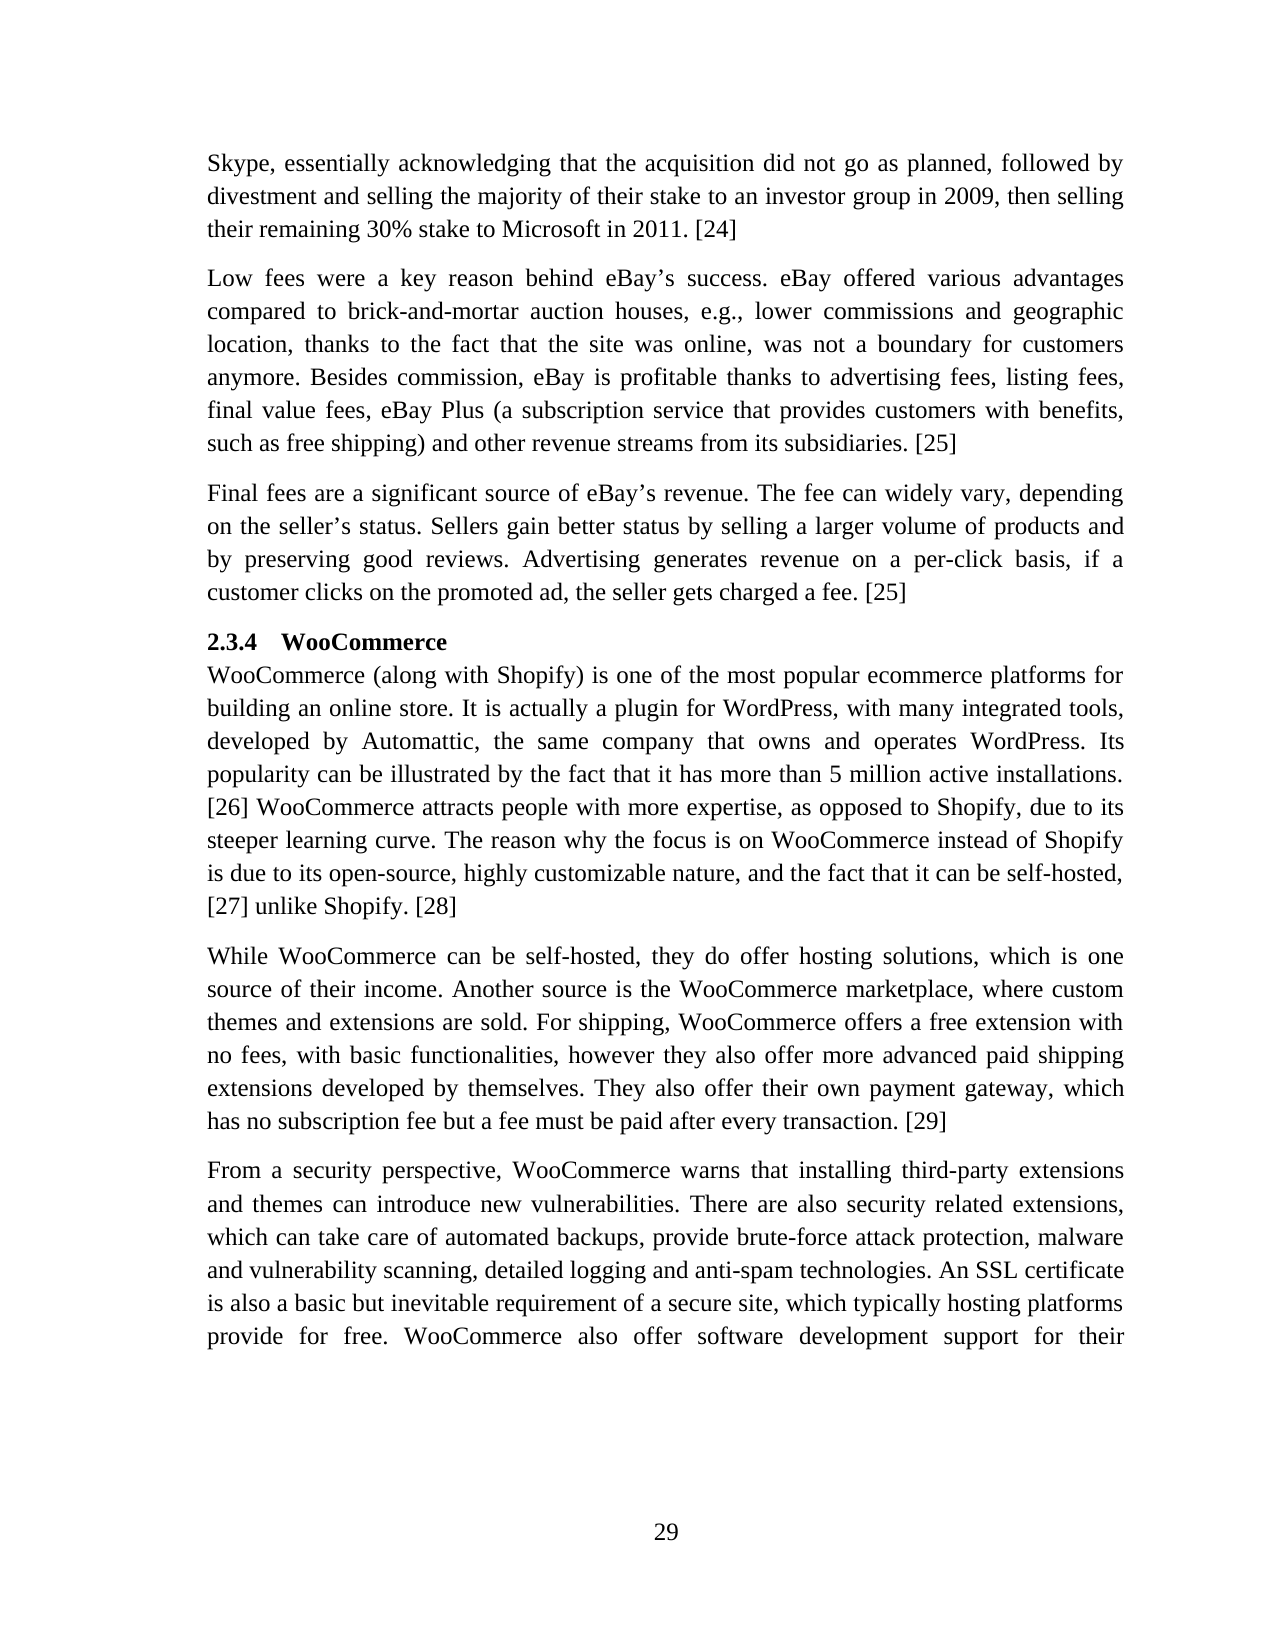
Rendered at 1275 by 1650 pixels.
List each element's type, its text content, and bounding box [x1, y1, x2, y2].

text WooCommerce (along with Shopify) is one of the most popular ecommerce platforms for building an online store. It is actually a plugin for WordPress, with many integrated tools, developed by Automattic, the same company that owns and operates WordPress. Its popularity can be illustrated by the fact that it has more than 5 million active installations. WooCommerce attracts people with more expertise, as opposed to Shopify, due to its steeper learning curve. The reason why the focus is on WooCommerce instead of Shopify is due to its open-source, highly customizable nature, and the fact that it can be self-hosted, unlike Shopify. [207, 660, 1125, 920]
text Final fees are a significant source of eBay’s revenue. The fee can widely vary, depending on the seller’s status. Sellers gain better status by selling a larger volume of products and by preserving good reviews. Advertising generates revenue on a per-click basis, if a customer clicks on the promoted ad, the seller gets charged a fee. [207, 478, 1125, 606]
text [207, 148, 1125, 242]
subtitle WooCommerce [207, 627, 1125, 656]
text Low fees were a key reason behind eBay’s success. eBay offered various advantages compared to brick-and-mortar auction houses, e.g., lower commissions and geographic location, thanks to the fact that the site was online, was not a boundary for customers anymore. Besides commission, eBay is profitable thanks to advertising fees, listing fees, final value fees, eBay Plus (a subscription service that provides customers with benefits, such as free shipping) and other revenue streams from its subsidiaries. [207, 263, 1125, 457]
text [207, 1156, 1125, 1349]
text While WooCommerce can be self-hosted, they do offer hosting solutions, which is one source of their income. Another source is the WooCommerce marketplace, where custom themes and extensions are sold. For shipping, WooCommerce offers a free extension with no fees, with basic functionalities, however they also offer more advanced paid shipping extensions developed by themselves. They also offer their own payment gateway, which has no subscription fee but a fee must be paid after every transaction. [207, 941, 1125, 1135]
